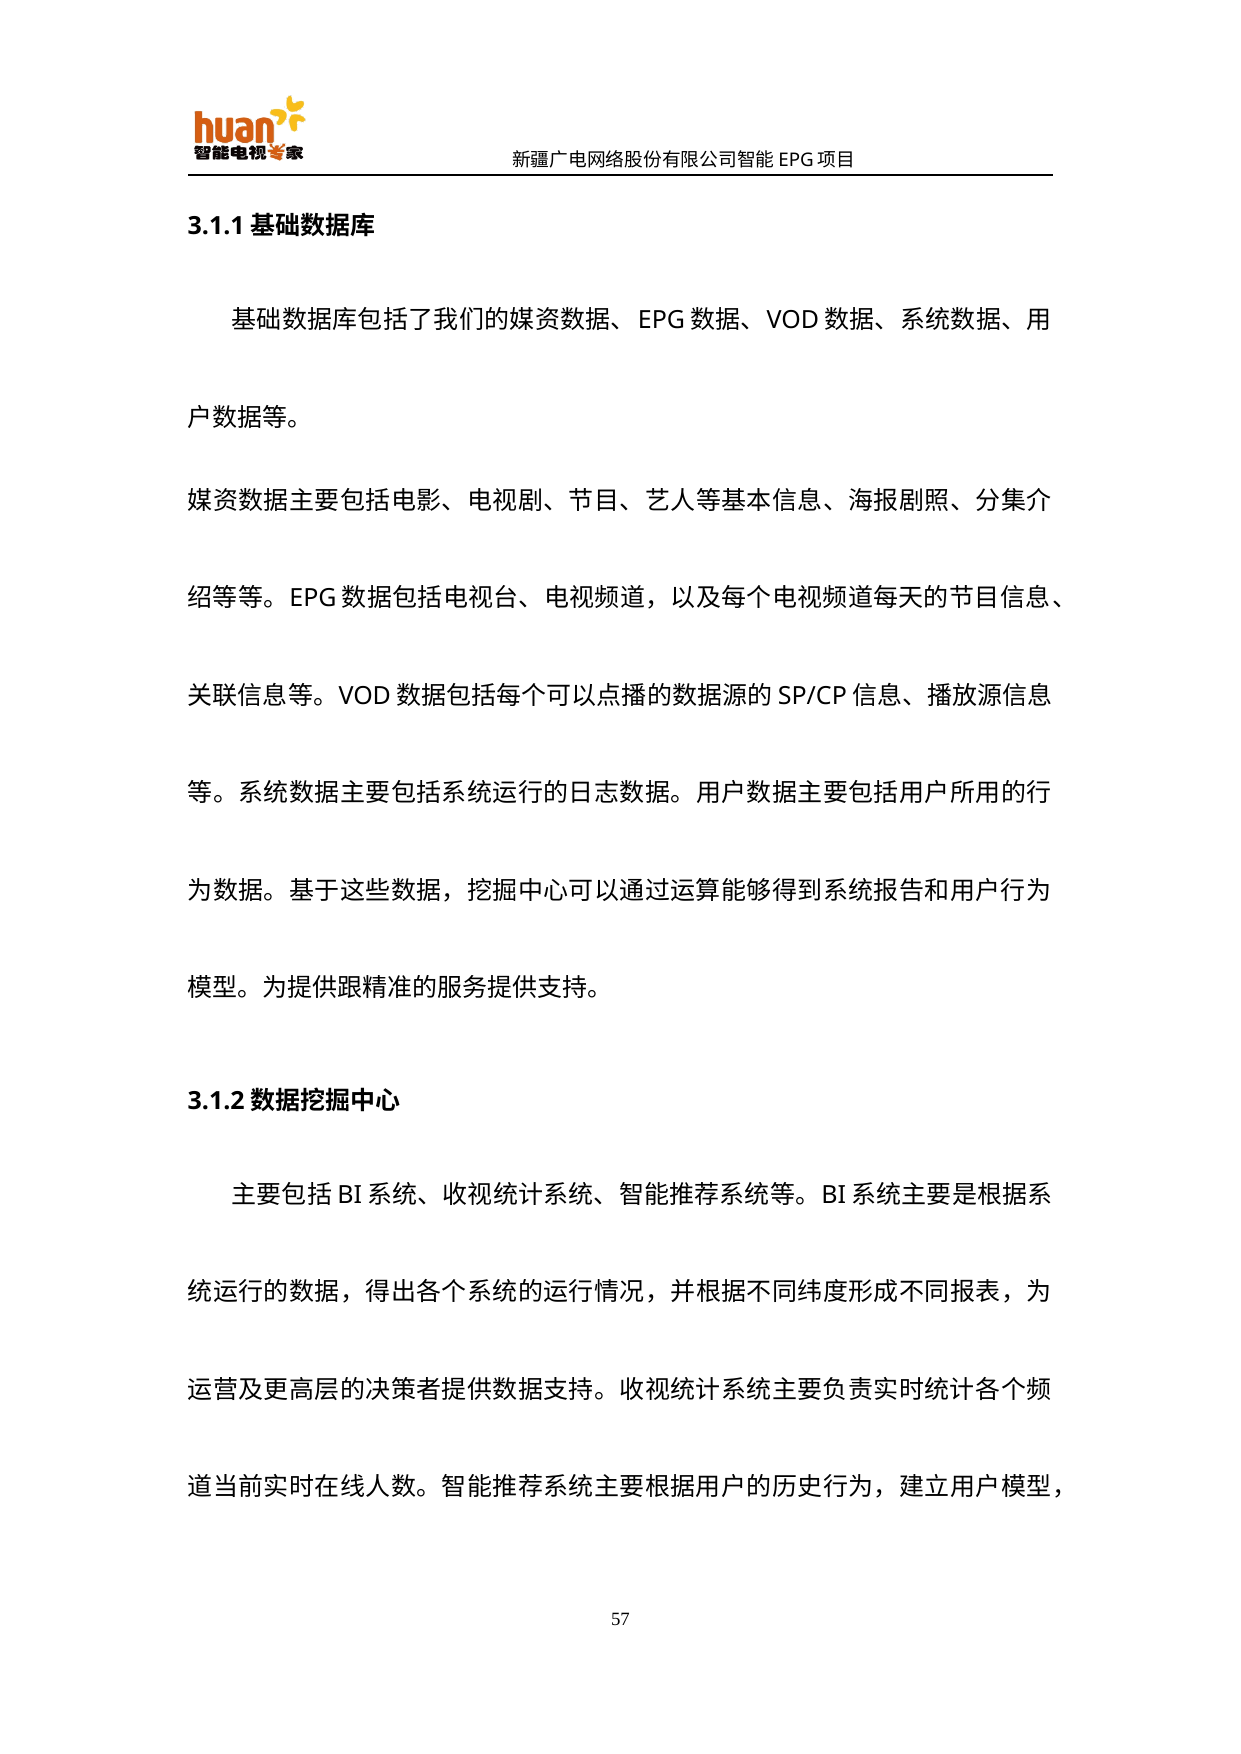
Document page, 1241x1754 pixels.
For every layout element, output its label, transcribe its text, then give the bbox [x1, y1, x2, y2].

subtitle 3.1.2数据挖掘中心 [187, 1066, 1053, 1131]
text 基础数据库包括了我们的媒资数据、EPG数据、VOD数据、系统数据、用户数据等。 [187, 285, 1053, 448]
subtitle 3.1.1基础数据库 [187, 191, 1053, 256]
picture [187, 88, 313, 167]
text 媒资数据主要包括电影、电视剧、节目、艺人等基本信息、海报剧照、分集介绍等等。EPG数据包括电视台、电视频道，以及每个电视频道每天的节目信息、关联信息等。VOD数据包括每个可以点播的数据源的SP/CP信息、播放源信息等。系统数据主要包括系统运行的日志数据。用户数据主要包括用户所用的行为数据。基于这些数据，挖掘中心可以通过运算能够得到系统报告和用户行为模型。为提供跟精准的服务提供支持。 [187, 466, 1053, 1018]
